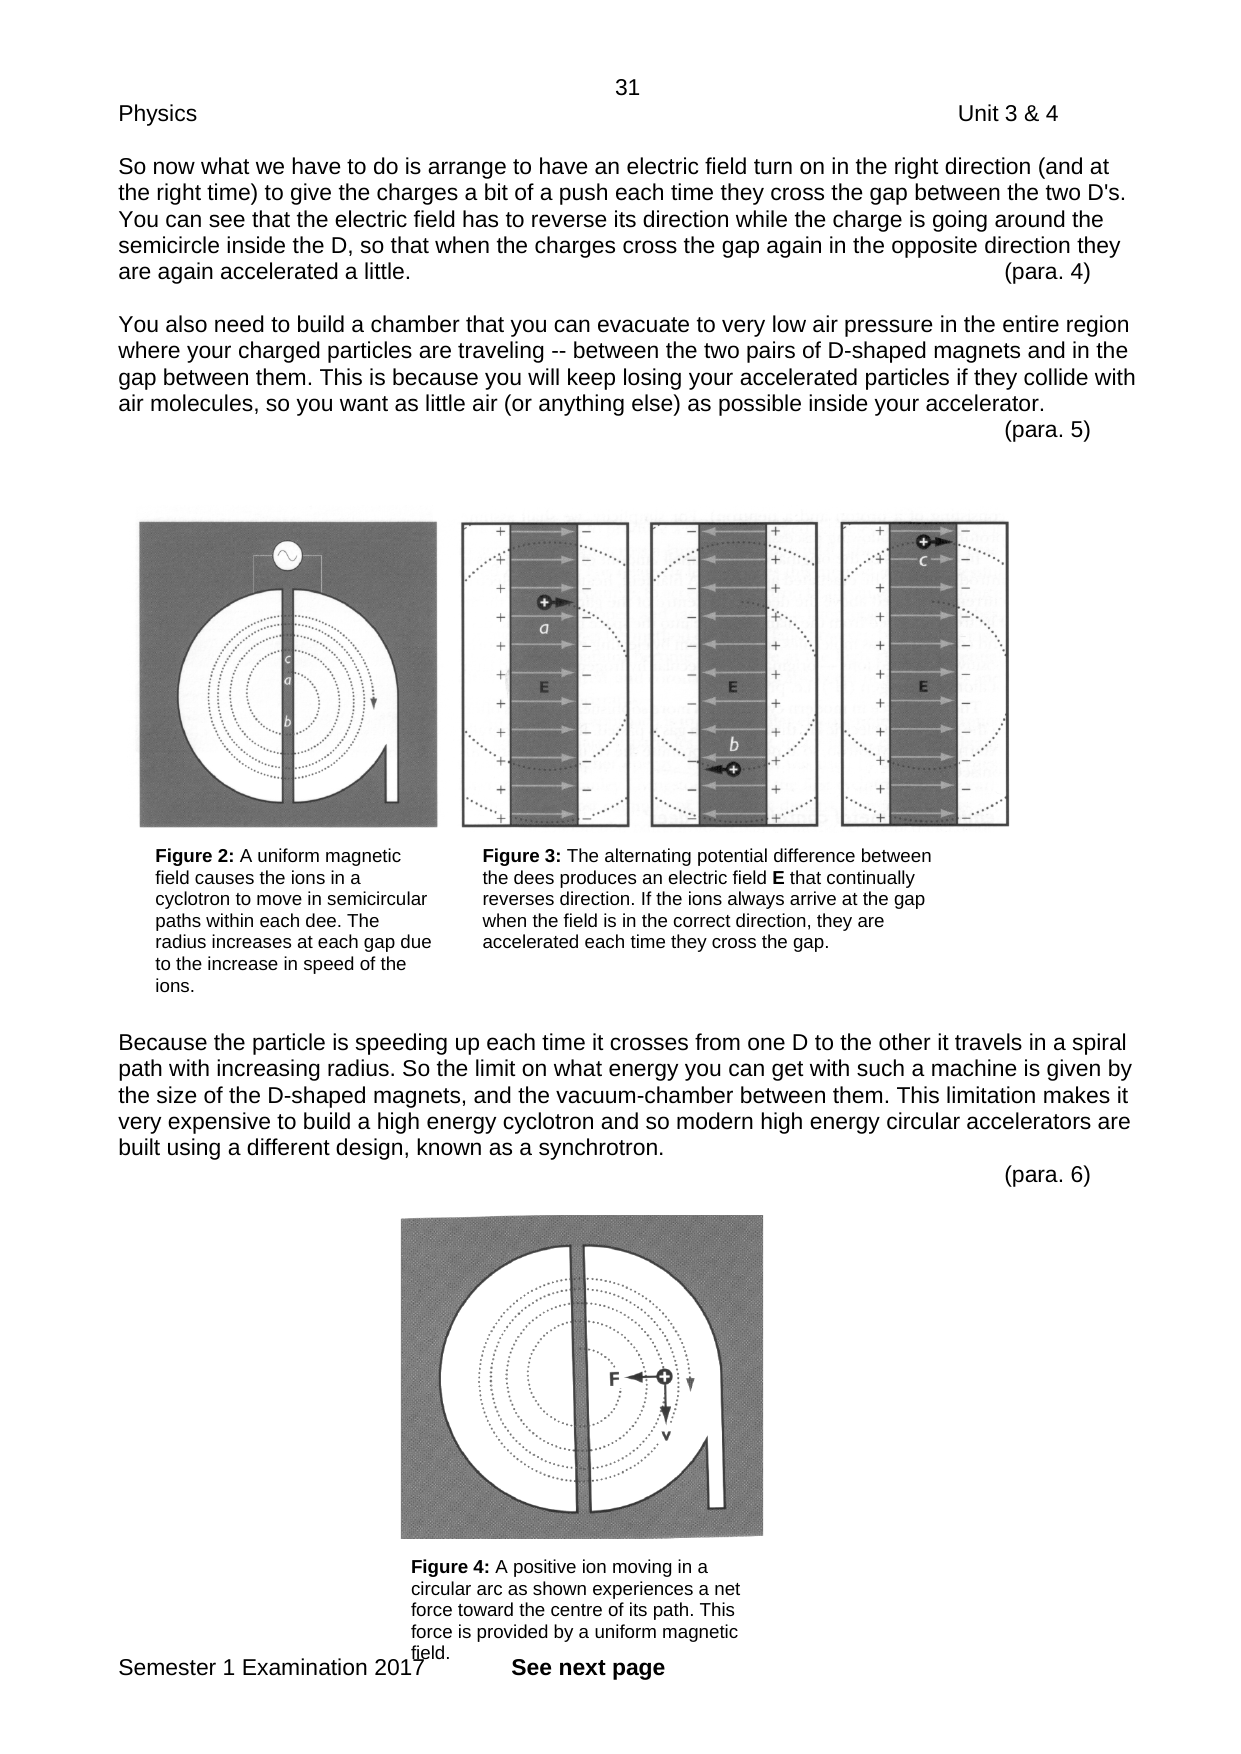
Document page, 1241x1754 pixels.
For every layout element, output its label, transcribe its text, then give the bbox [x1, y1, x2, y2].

text You also need to build a chamber that you can evacuate to very low air pressure in the entire region where your charged particles are traveling -- between the two pairs of D-shaped magnets and in the gap between them. This is because you will keep losing your accelerated particles if they collide with air molecules, so you want as little air (or anything else) as possible inside your accelerator. (para. 5) [118, 311, 1137, 443]
text So now what we have to do is arrange to have an electric field turn on in the right direction (and at the right time) to give the charges a bit of a push each time they cross the gap between the two D's. You can see that the electric field has to reverse its direction while the charge is going around the semicircle inside the D, so that when the charges cross the gap again in the opposite direction they are again accelerated a little. (para. 4) [118, 153, 1137, 284]
picture [127, 505, 1020, 833]
text Because the particle is speeding up each time it crosses from one D to the other it travels in a spiral path with increasing radius. So the limit on what energy you can get with such a machine is given by the size of the D-shaped magnets, and the vacuum-chamber between them. This limitation makes it very expensive to build a high energy cyclotron and so modern high energy circular accelerators are built using a different design, known as a synchrotron. (para. 6) [118, 1029, 1137, 1187]
